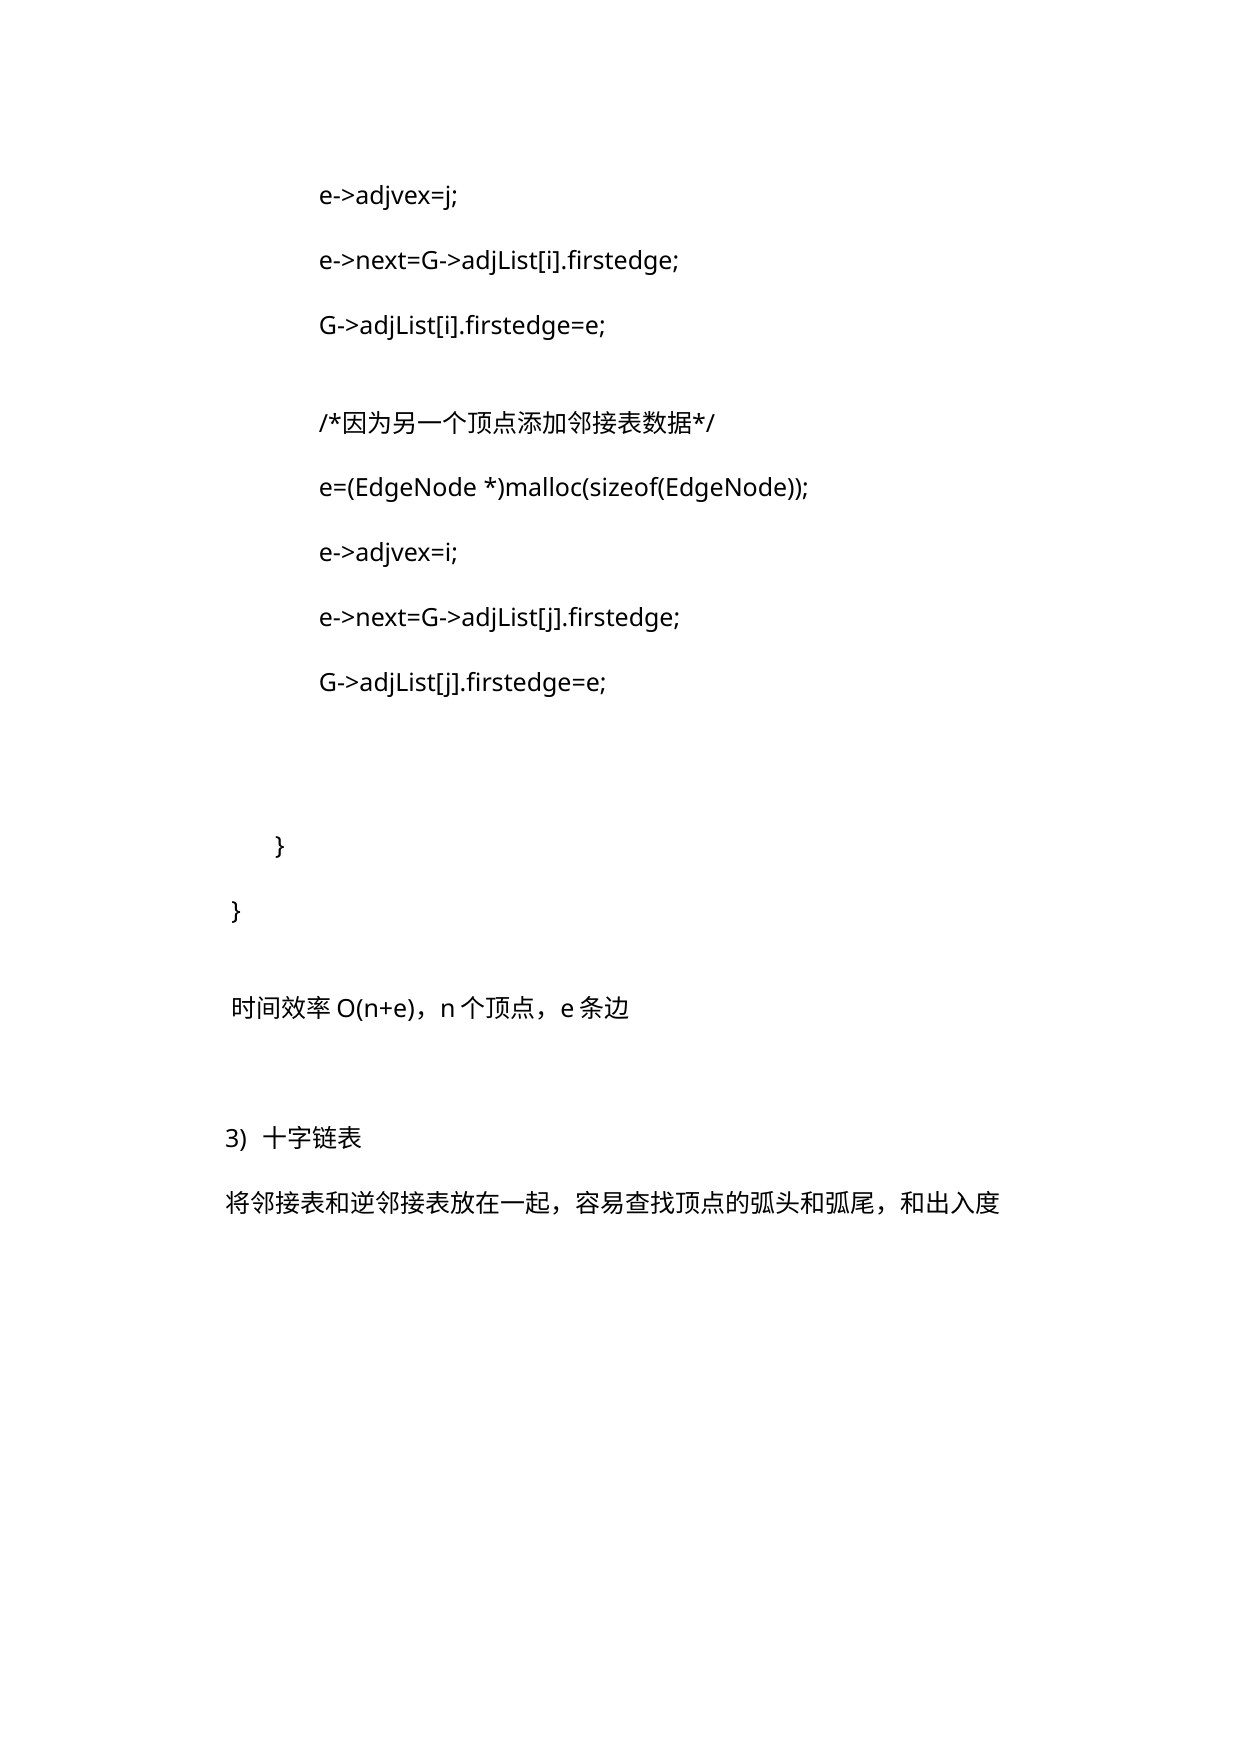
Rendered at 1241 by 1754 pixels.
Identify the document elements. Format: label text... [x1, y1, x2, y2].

text e->adjvex=i; [231, 519, 1053, 584]
text e->next=G->adjList[j].firstedge; [231, 584, 1053, 649]
text 将邻接表和逆邻接表放在一起，容易查找顶点的弧头和弧尾，和出入度 [225, 1169, 1053, 1234]
text e->adjvex=j; [231, 162, 1053, 227]
text /*因为另一个顶点添加邻接表数据*/ [231, 389, 1053, 454]
text G->adjList[i].firstedge=e; [231, 292, 1053, 357]
text e->next=G->adjList[i].firstedge; [231, 227, 1053, 292]
text } [187, 877, 1053, 942]
text } [231, 812, 1053, 877]
list 十字链表 [225, 1104, 1053, 1169]
text G->adjList[j].firstedge=e; [231, 649, 1053, 714]
text e=(EdgeNode *)malloc(sizeof(EdgeNode)); [275, 454, 1053, 519]
text 时间效率O(n+e)，n个顶点，e条边 [187, 974, 1053, 1039]
